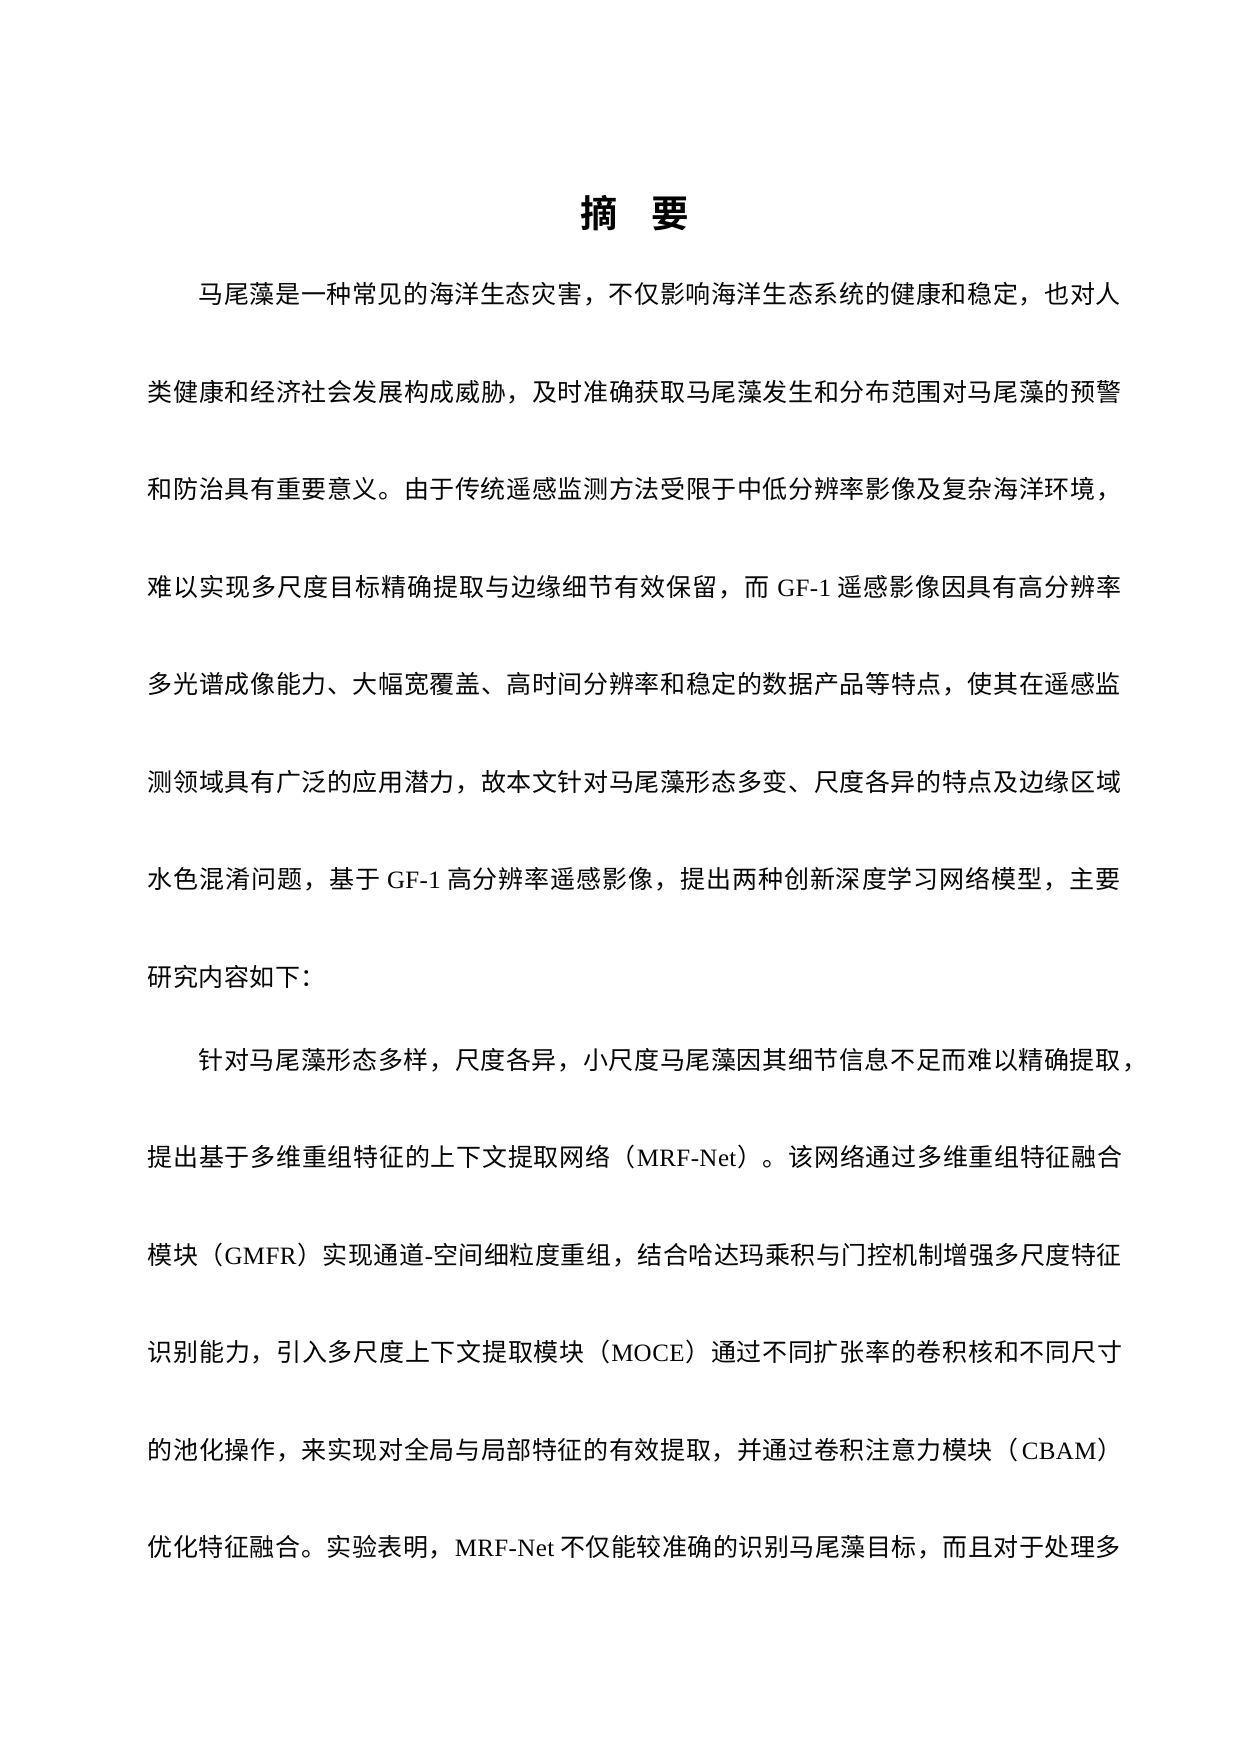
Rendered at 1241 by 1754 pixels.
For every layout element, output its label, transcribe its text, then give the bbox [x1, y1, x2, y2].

text 摘 要 [148, 179, 1122, 244]
text 马尾藻是一种常见的海洋生态灾害，不仅影响海洋生态系统的健康和稳定，也对人类健康和经济社会发展构成威胁，及时准确获取马尾藻发生和分布范围对马尾藻的预警和防治具有重要意义。由于传统遥感监测方法受限于中低分辨率影像及复杂海洋环境，难以实现多尺度目标精确提取与边缘细节有效保留，而GF-1遥感影像因具有高分辨率多光谱成像能力、大幅宽覆盖、高时间分辨率和稳定的数据产品等特点，使其在遥感监测领域具有广泛的应用潜力，故本文针对马尾藻形态多变、尺度各异的特点及边缘区域水色混淆问题，基于GF-1高分辨率遥感影像，提出两种创新深度学习网络模型，主要研究内容如下： [148, 260, 1122, 1008]
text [148, 1026, 1122, 1578]
